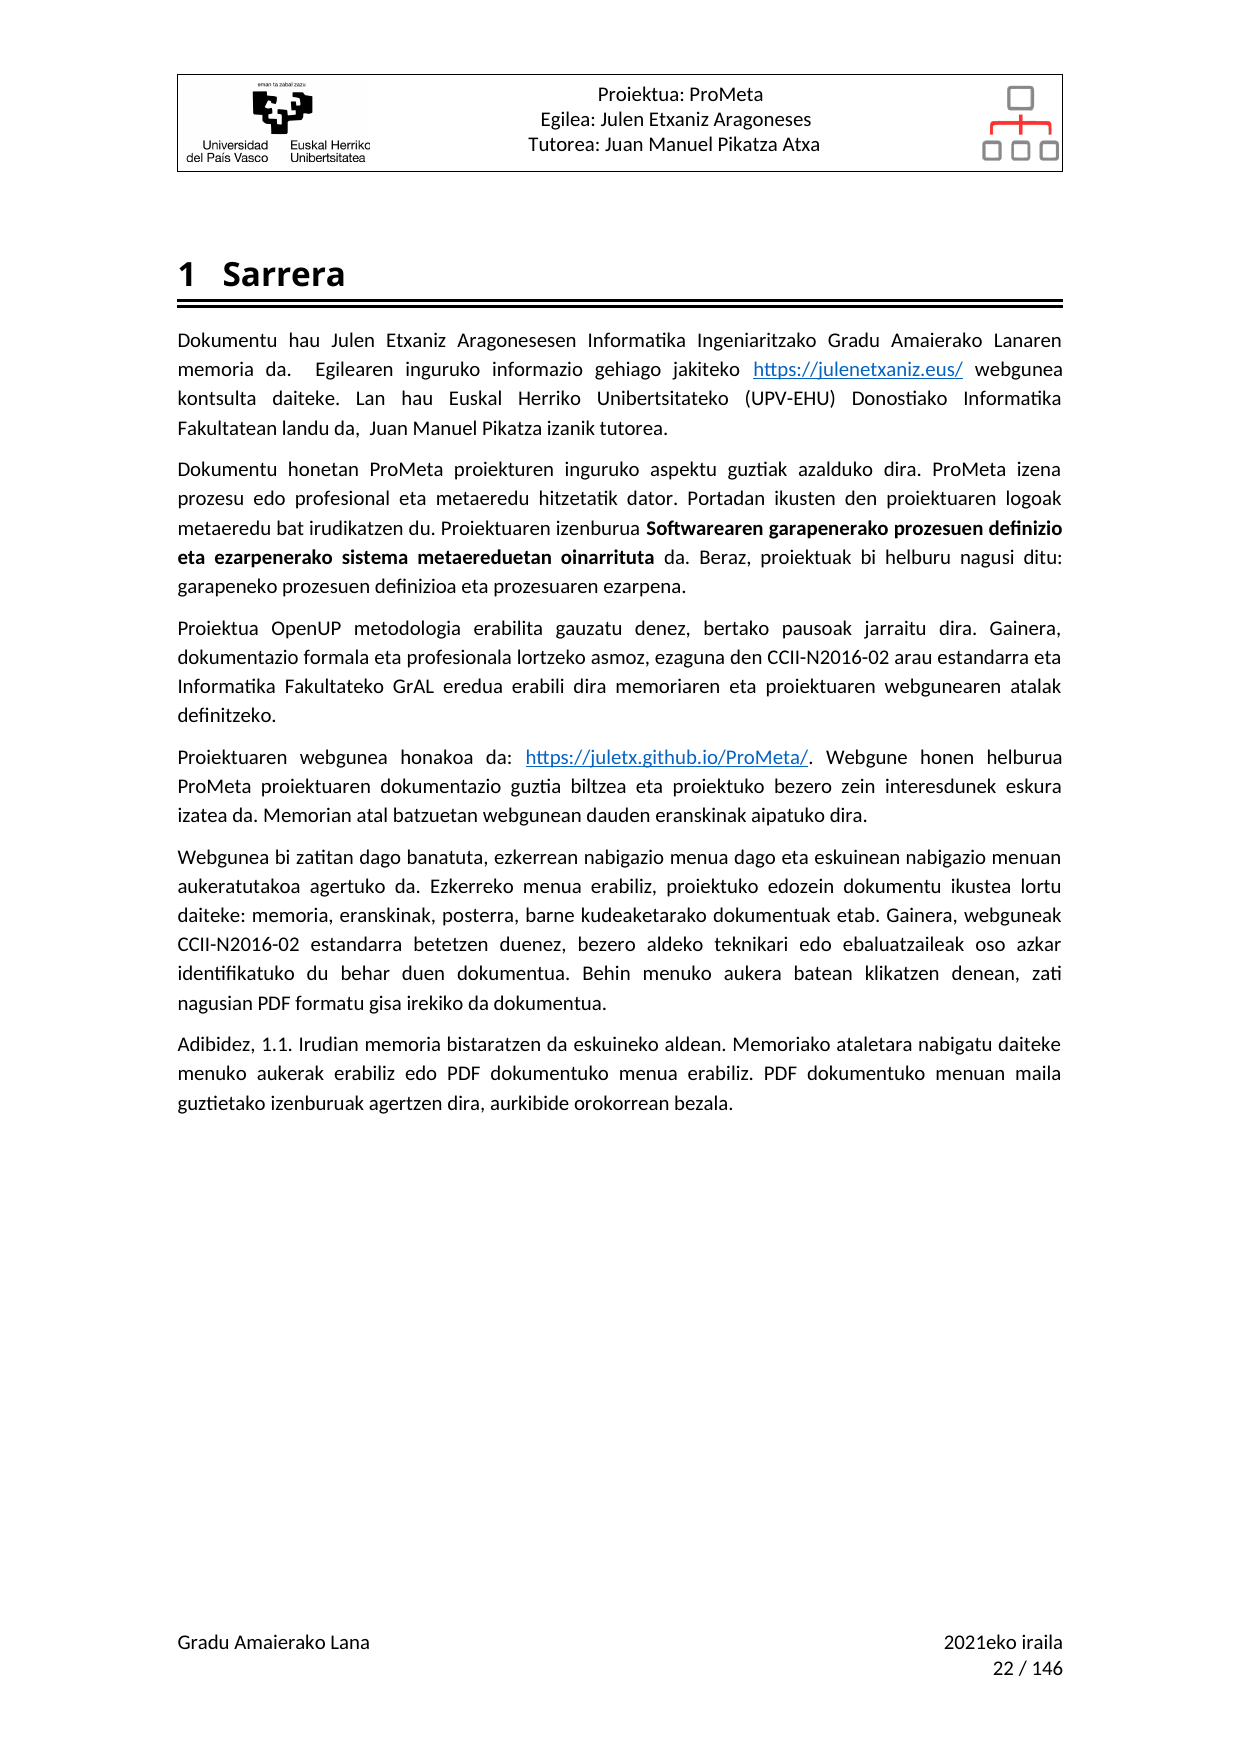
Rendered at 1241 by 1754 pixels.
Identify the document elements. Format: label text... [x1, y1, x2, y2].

text Adibidez, 1.1. Irudian memoria bistaratzen da eskuineko aldean. Memoriako ataletara nabigatu daiteke menuko aukerak erabiliz edo PDF dokumentuko menua erabiliz. PDF dokumentuko menuan maila guztietako izenburuak agertzen dira, aurkibide orokorrean bezala. [177, 1031, 1063, 1115]
text Dokumentu honetan ProMeta proiekturen inguruko aspektu guztiak azalduko dira. ProMeta izena prozesu edo profesional eta metaeredu hitzetatik dator. Portadan ikusten den proiektuaren logoak metaeredu bat irudikatzen du. Proiektuaren izenburua Softwarearen garapenerako prozesuen definizio eta ezarpenerako sistema metaereduetan oinarrituta da. Beraz, proiektuak bi helburu nagusi ditu: garapeneko prozesuen definizioa eta prozesuaren ezarpena. [177, 456, 1063, 598]
picture [182, 81, 370, 162]
text Dokumentu hau Julen Etxaniz Aragonesesen Informatika Ingeniaritzako Gradu Amaierako Lanaren memoria da. Egilearen inguruko informazio gehiago jakiteko https://julenetxaniz.eus/ webgunea kontsulta daiteke. Lan hau Euskal Herriko Unibertsitateko (UPV-EHU) Donostiako Informatika Fakultatean landu da, Juan Manuel Pikatza izanik tutorea. [177, 327, 1063, 440]
subtitle Sarrera [177, 251, 1063, 299]
text Proiektuaren webgunea honakoa da: https://juletx.github.io/ProMeta/. Webgune honen helburua ProMeta proiektuaren dokumentazio guztia biltzea eta proiektuko bezero zein interesdunek eskura izatea da. Memorian atal batzuetan webgunean dauden eranskinak aipatuko dira. [177, 744, 1063, 828]
picture [978, 80, 1060, 162]
text Proiektua OpenUP metodologia erabilita gauzatu denez, bertako pausoak jarraitu dira. Gainera, dokumentazio formala eta profesionala lortzeko asmoz, ezaguna den CCII-N2016-02 arau estandarra eta Informatika Fakultateko GrAL eredua erabili dira memoriaren eta proiektuaren webgunearen atalak definitzeko. [177, 615, 1063, 728]
text Webgunea bi zatitan dago banatuta, ezkerrean nabigazio menua dago eta eskuinean nabigazio menuan aukeratutakoa agertuko da. Ezkerreko menua erabiliz, proiektuko edozein dokumentu ikustea lortu daiteke: memoria, eranskinak, posterra, barne kudeaketarako dokumentuak etab. Gainera, webguneak CCII-N2016-02 estandarra betetzen duenez, bezero aldeko teknikari edo ebaluatzaileak oso azkar identifikatuko du behar duen dokumentua. Behin menuko aukera batean klikatzen denean, zati nagusian PDF formatu gisa irekiko da dokumentua. [177, 844, 1063, 1015]
